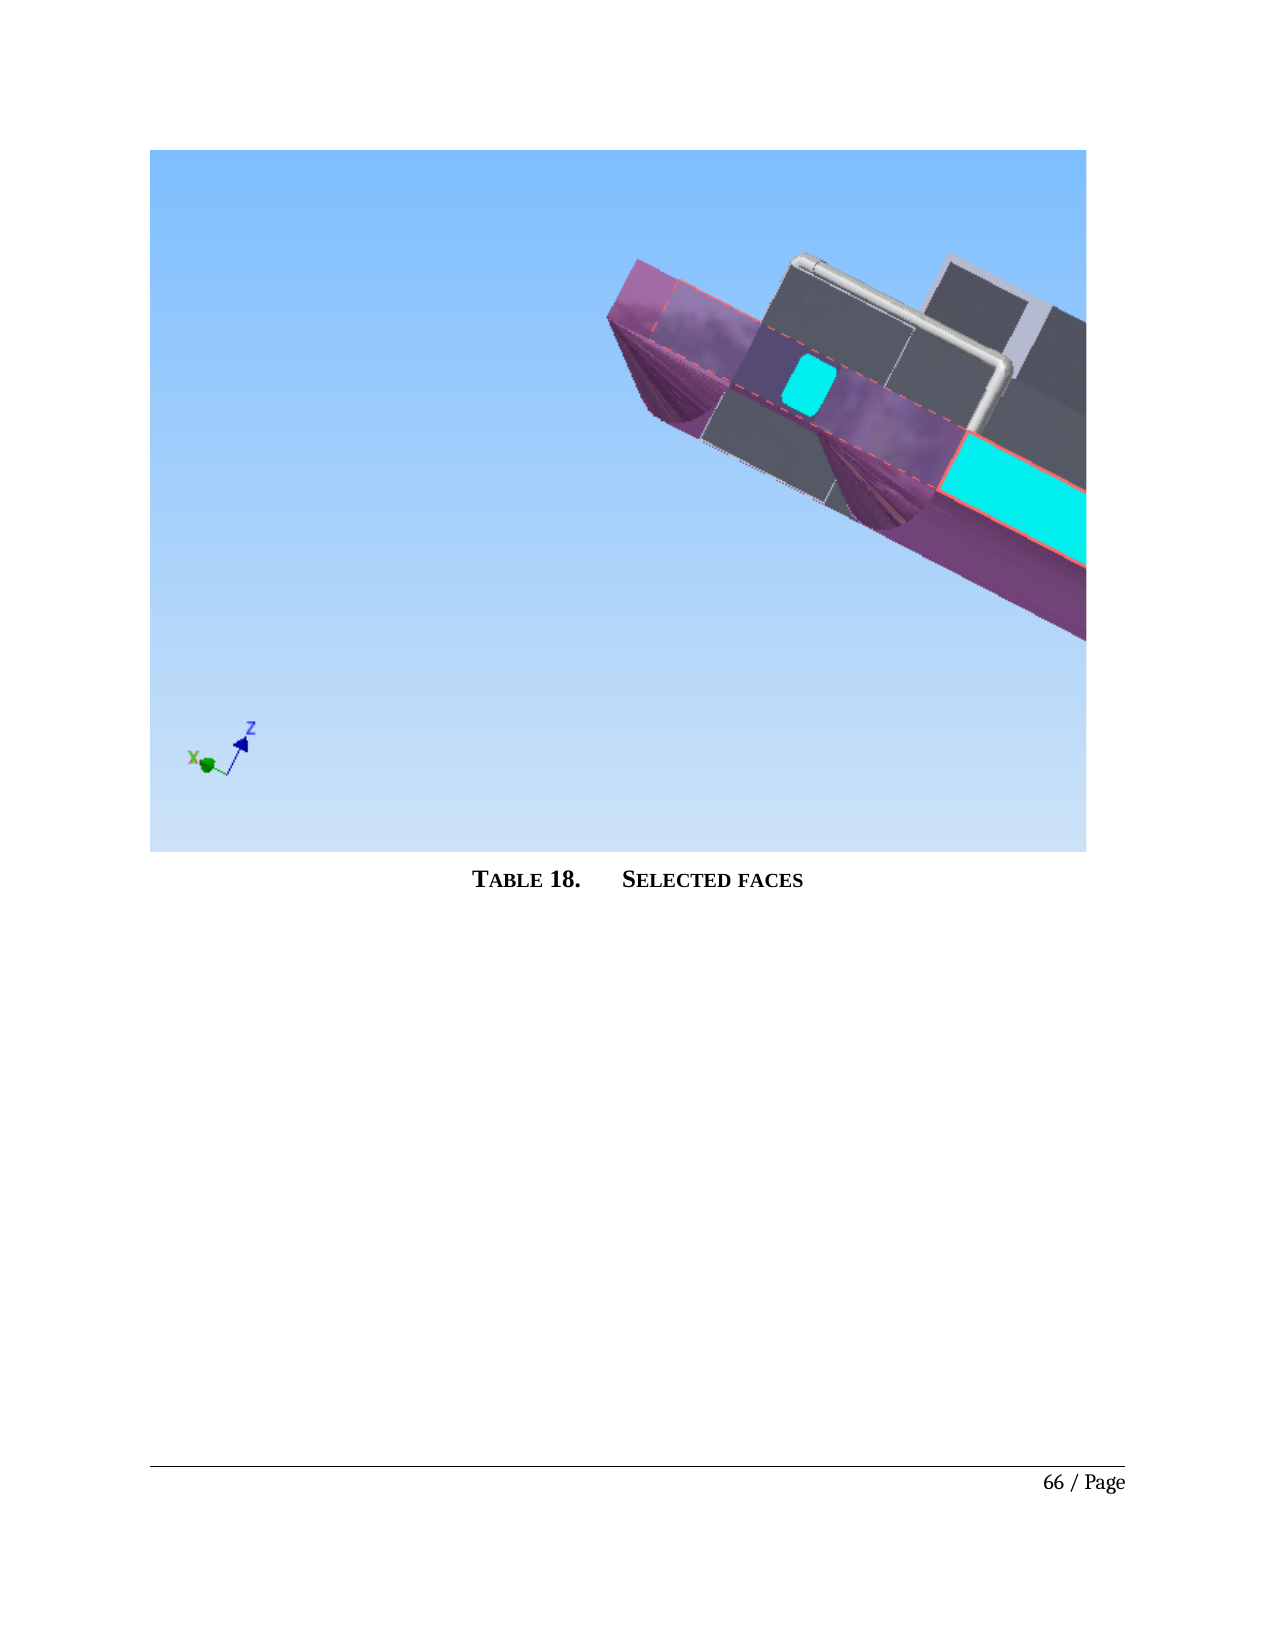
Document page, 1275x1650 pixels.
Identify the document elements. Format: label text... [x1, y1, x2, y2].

text Selected faces [150, 864, 1125, 893]
picture [150, 150, 1087, 852]
